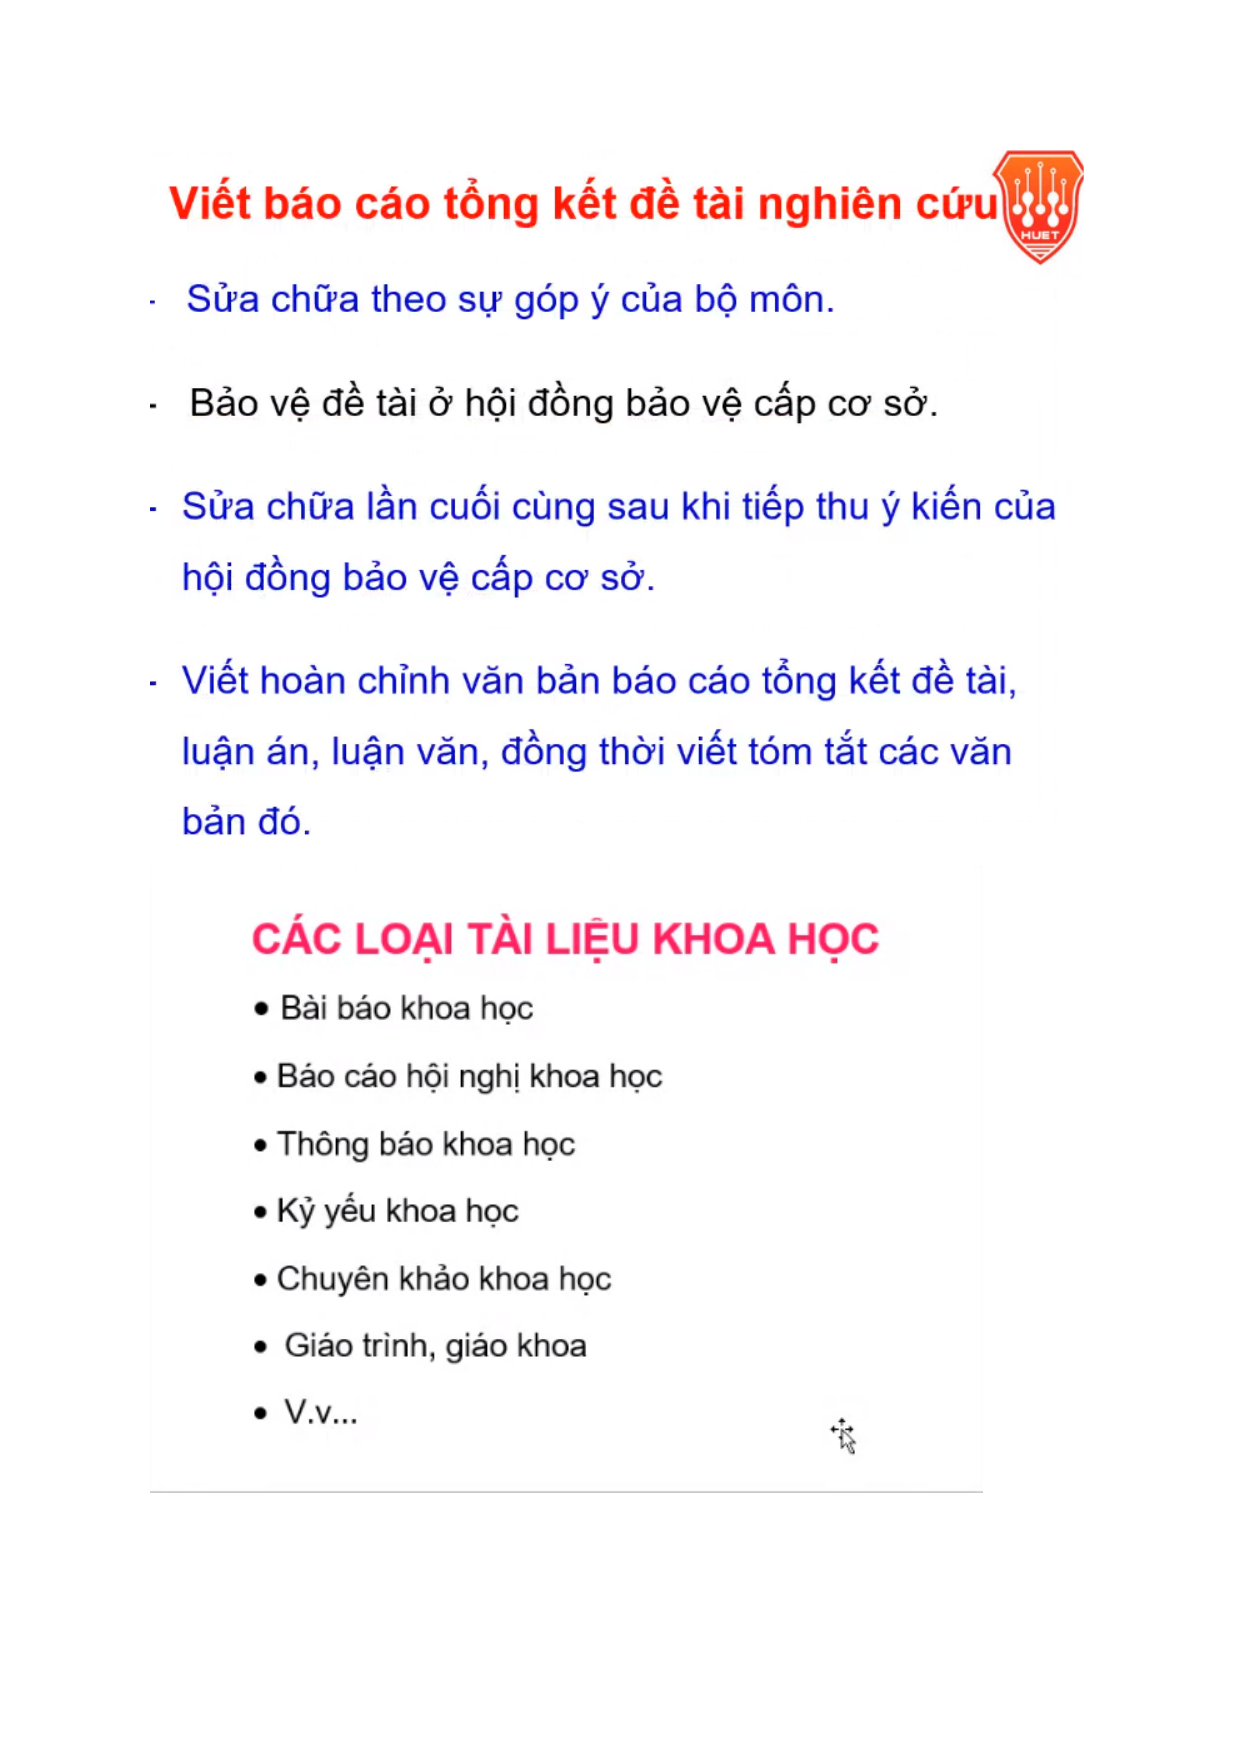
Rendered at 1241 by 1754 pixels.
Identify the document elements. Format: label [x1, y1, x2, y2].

picture [150, 865, 983, 1493]
picture [150, 150, 1084, 847]
